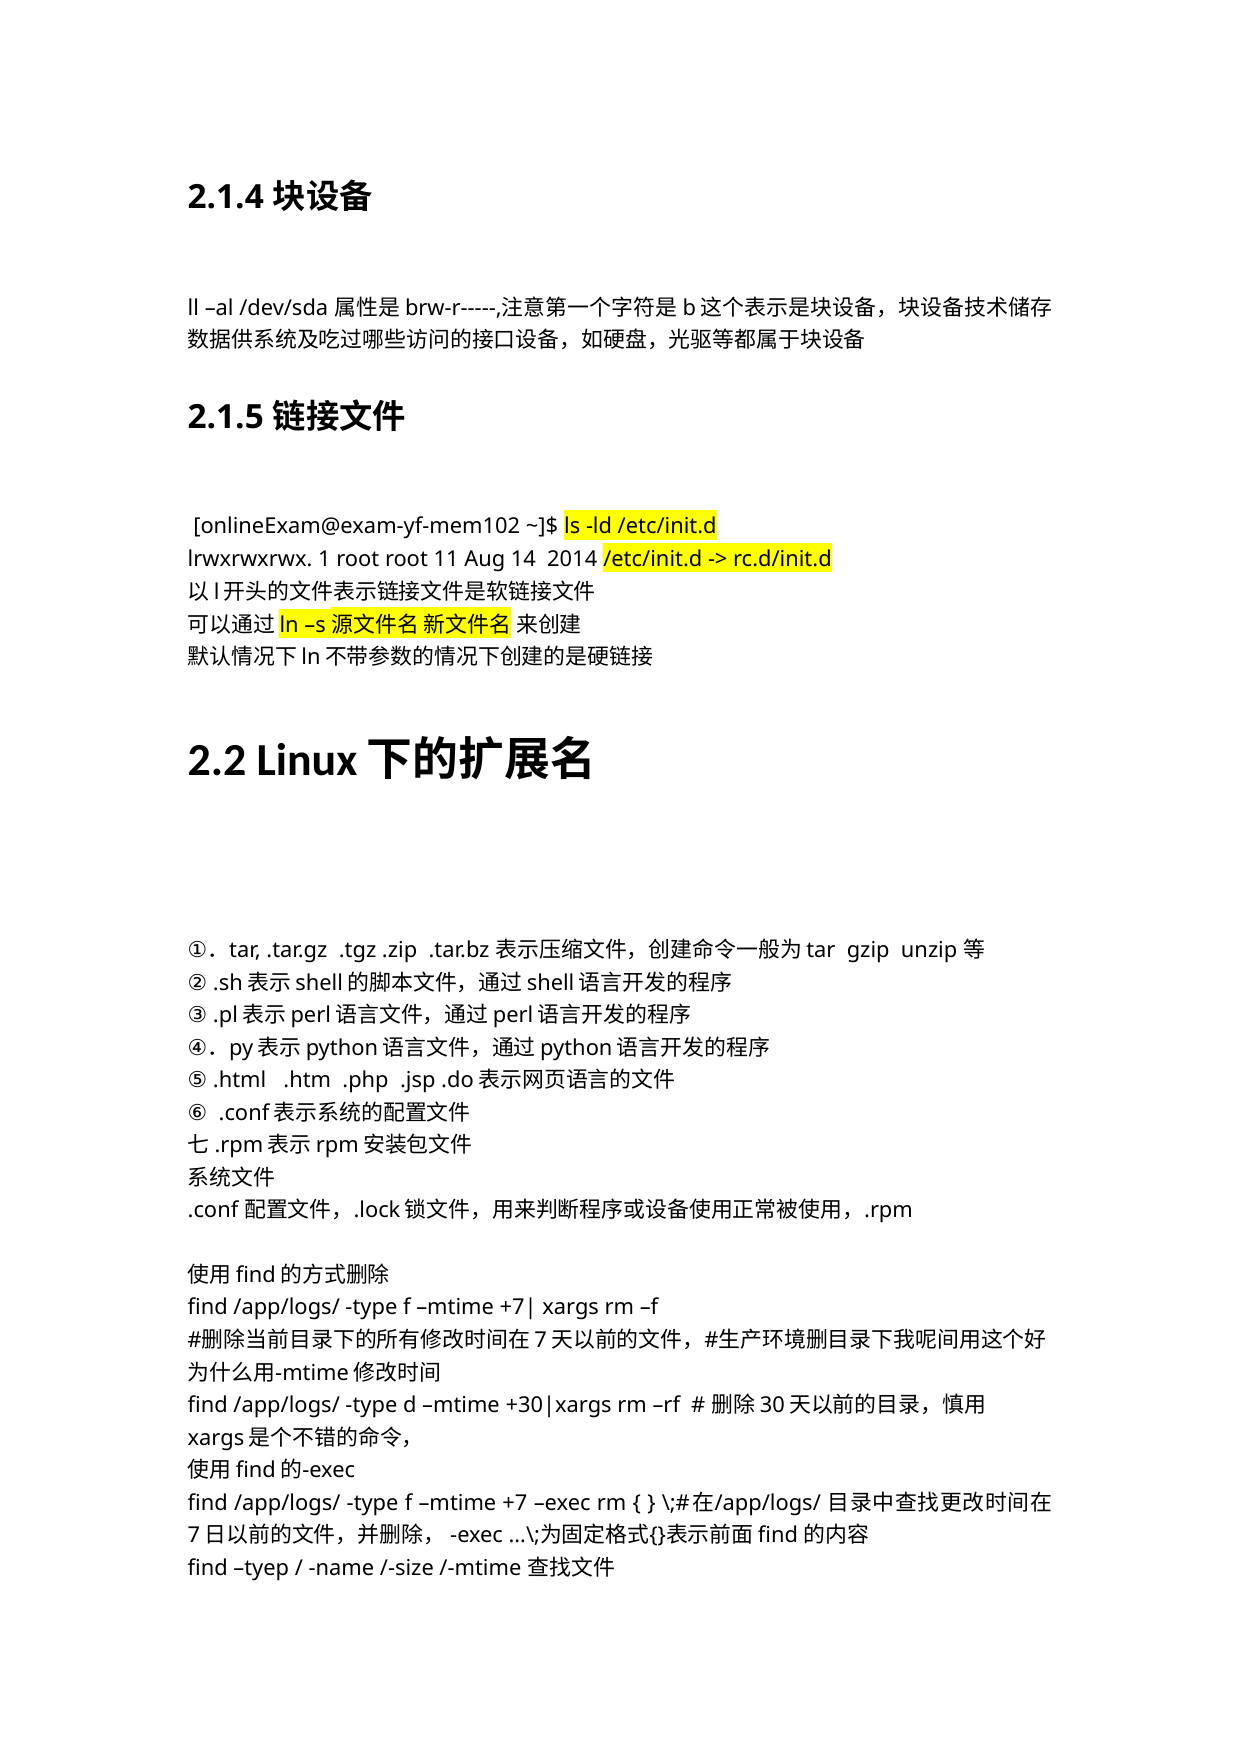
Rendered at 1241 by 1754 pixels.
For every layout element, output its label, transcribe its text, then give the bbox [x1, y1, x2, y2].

text 以l开头的文件表示链接文件是软链接文件 [187, 574, 1053, 606]
text #删除当前目录下的所有修改时间在7天以前的文件，#生产环境删目录下我呢间用这个好 [187, 1322, 1053, 1355]
text .conf 配置文件，.lock锁文件，用来判断程序或设备使用正常被使用，.rpm [187, 1192, 1053, 1225]
text find /app/logs/ -type f –mtime +7| xargs rm –f [187, 1290, 1053, 1322]
text 为什么用-mtime修改时间 [187, 1355, 1053, 1387]
text 使用find的方式删除 [187, 1257, 1053, 1290]
subtitle 2.1.4 块设备 [187, 162, 1053, 227]
text ④．py表示python语言文件，通过python语言开发的程序 [187, 1030, 1053, 1062]
text ①．tar, .tar.gz .tgz .zip .tar.bz 表示压缩文件，创建命令一般为tar gzip unzip 等 [187, 932, 1053, 965]
subtitle 2.1.5 链接文件 [187, 381, 1053, 446]
text ③ .pl表示perl语言文件，通过perl语言开发的程序 [187, 997, 1053, 1030]
text 可以通过ln –s 源文件名 新文件名 来创建 [187, 606, 1053, 639]
text 七 .rpm表示rpm安装包文件 [187, 1127, 1053, 1160]
subtitle 2.2 Linux下的扩展名 [187, 707, 1053, 804]
text find /app/logs/ -type d –mtime +30|xargs rm –rf # 删除30天以前的目录，慎用 [187, 1387, 1053, 1420]
text 系统文件 [187, 1160, 1053, 1192]
text xargs是个不错的命令， [187, 1420, 1053, 1452]
text ll –al /dev/sda 属性是brw-r-----,注意第一个字符是b这个表示是块设备，块设备技术储存数据供系统及吃过哪些访问的接口设备，如硬盘，光驱等都属于块设备 [187, 289, 1053, 354]
text find –tyep / -name /-size /-mtime 查找文件 [187, 1550, 1053, 1582]
text find /app/logs/ -type f –mtime +7 –exec rm { } \;#在/app/logs/ 目录中查找更改时间在7日以前的文件，并删除， -exec …\;为固定格式{}表示前面find 的内容 [187, 1485, 1053, 1550]
text 使用find的-exec [187, 1452, 1053, 1485]
text ⑥ .conf表示系统的配置文件 [187, 1095, 1053, 1127]
text ② .sh表示shell的脚本文件，通过shell语言开发的程序 [187, 965, 1053, 997]
text 默认情况下ln不带参数的情况下创建的是硬链接 [187, 639, 1053, 671]
text [onlineExam@exam-yf-mem102 ~]$ ls -ld /etc/init.d [187, 509, 1053, 541]
text ⑤ .html .htm .php .jsp .do表示网页语言的文件 [187, 1062, 1053, 1095]
text lrwxrwxrwx. 1 root root 11 Aug 14 2014 /etc/init.d -> rc.d/init.d [187, 541, 1053, 574]
